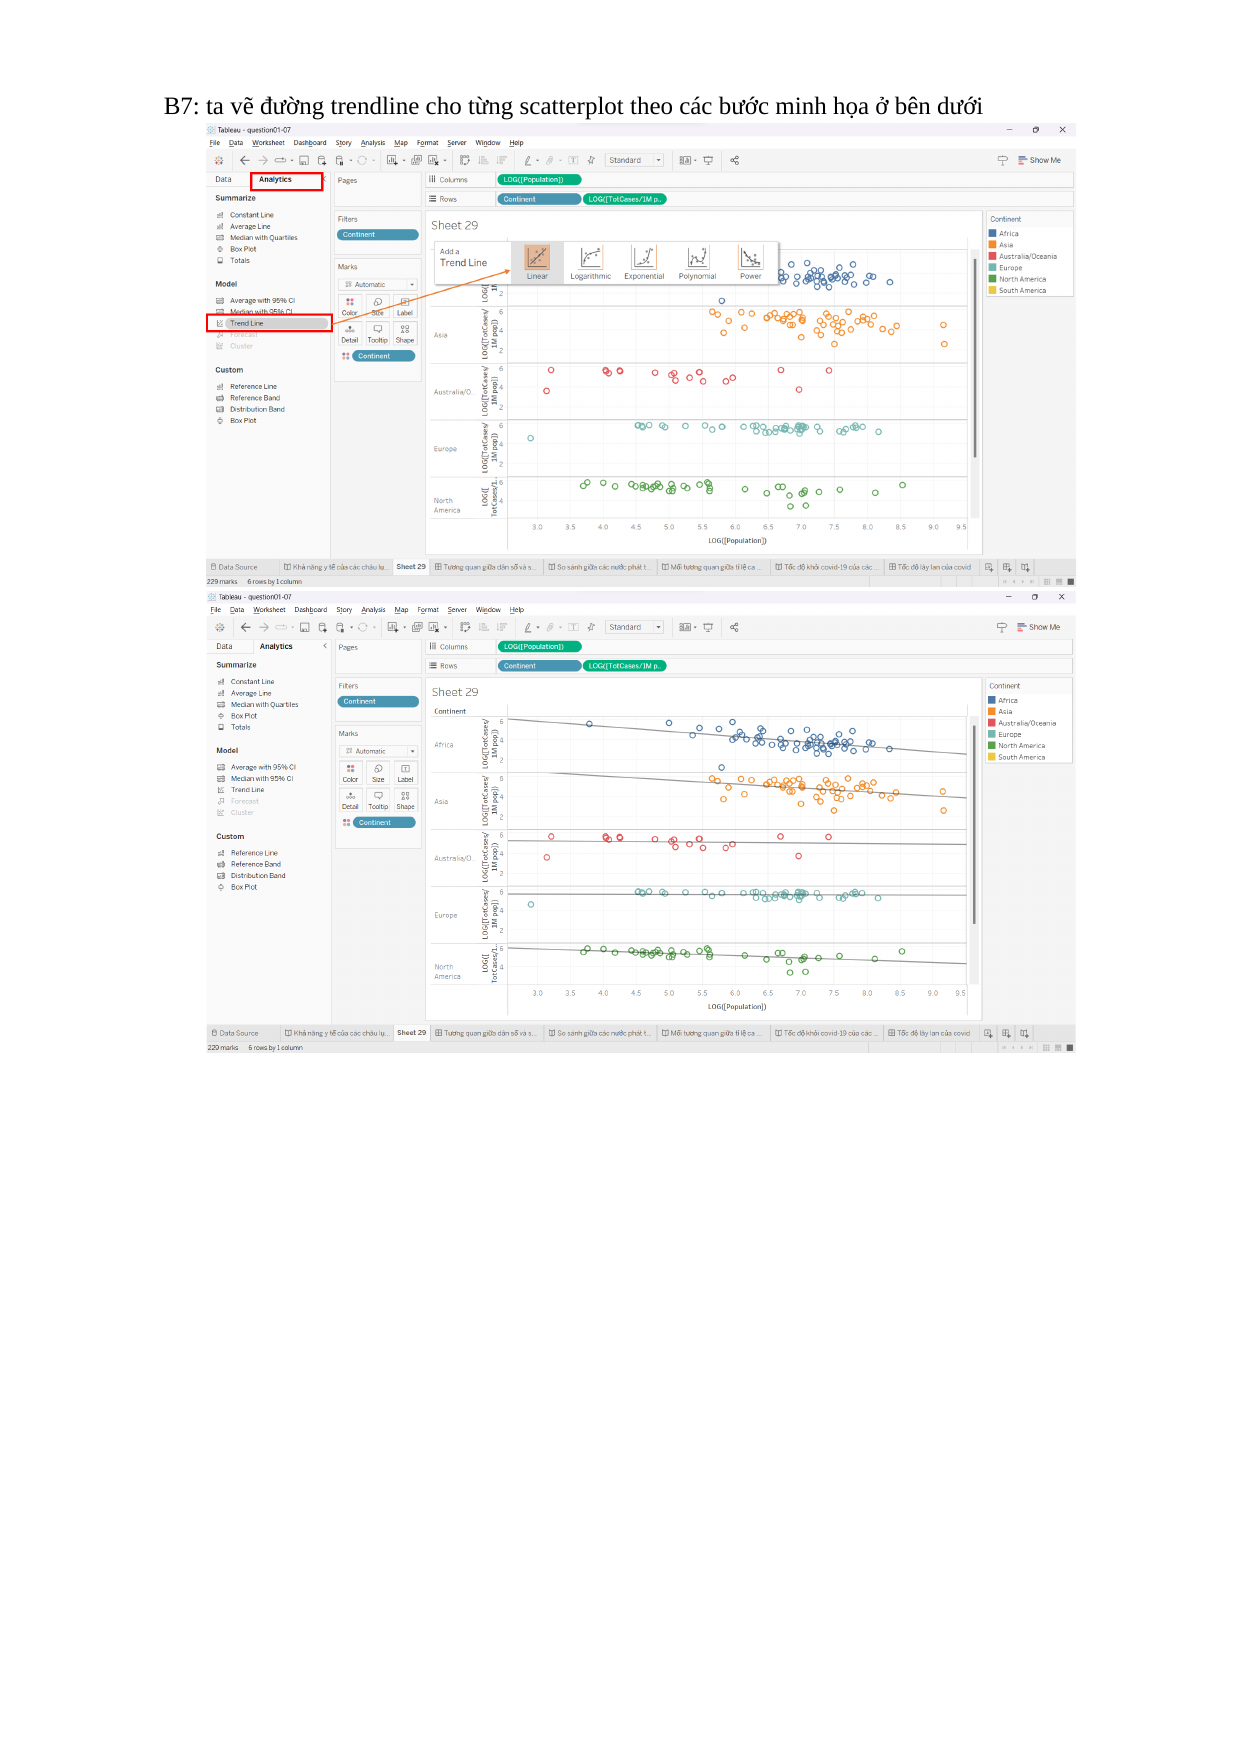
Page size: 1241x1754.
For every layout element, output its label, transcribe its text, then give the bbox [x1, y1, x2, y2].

text B7: ta vẽ đường trendline cho từng scatterplot theo các bước minh họa ở bên dưới [163, 91, 1149, 120]
picture [206, 591, 1076, 1053]
picture [206, 123, 1077, 587]
